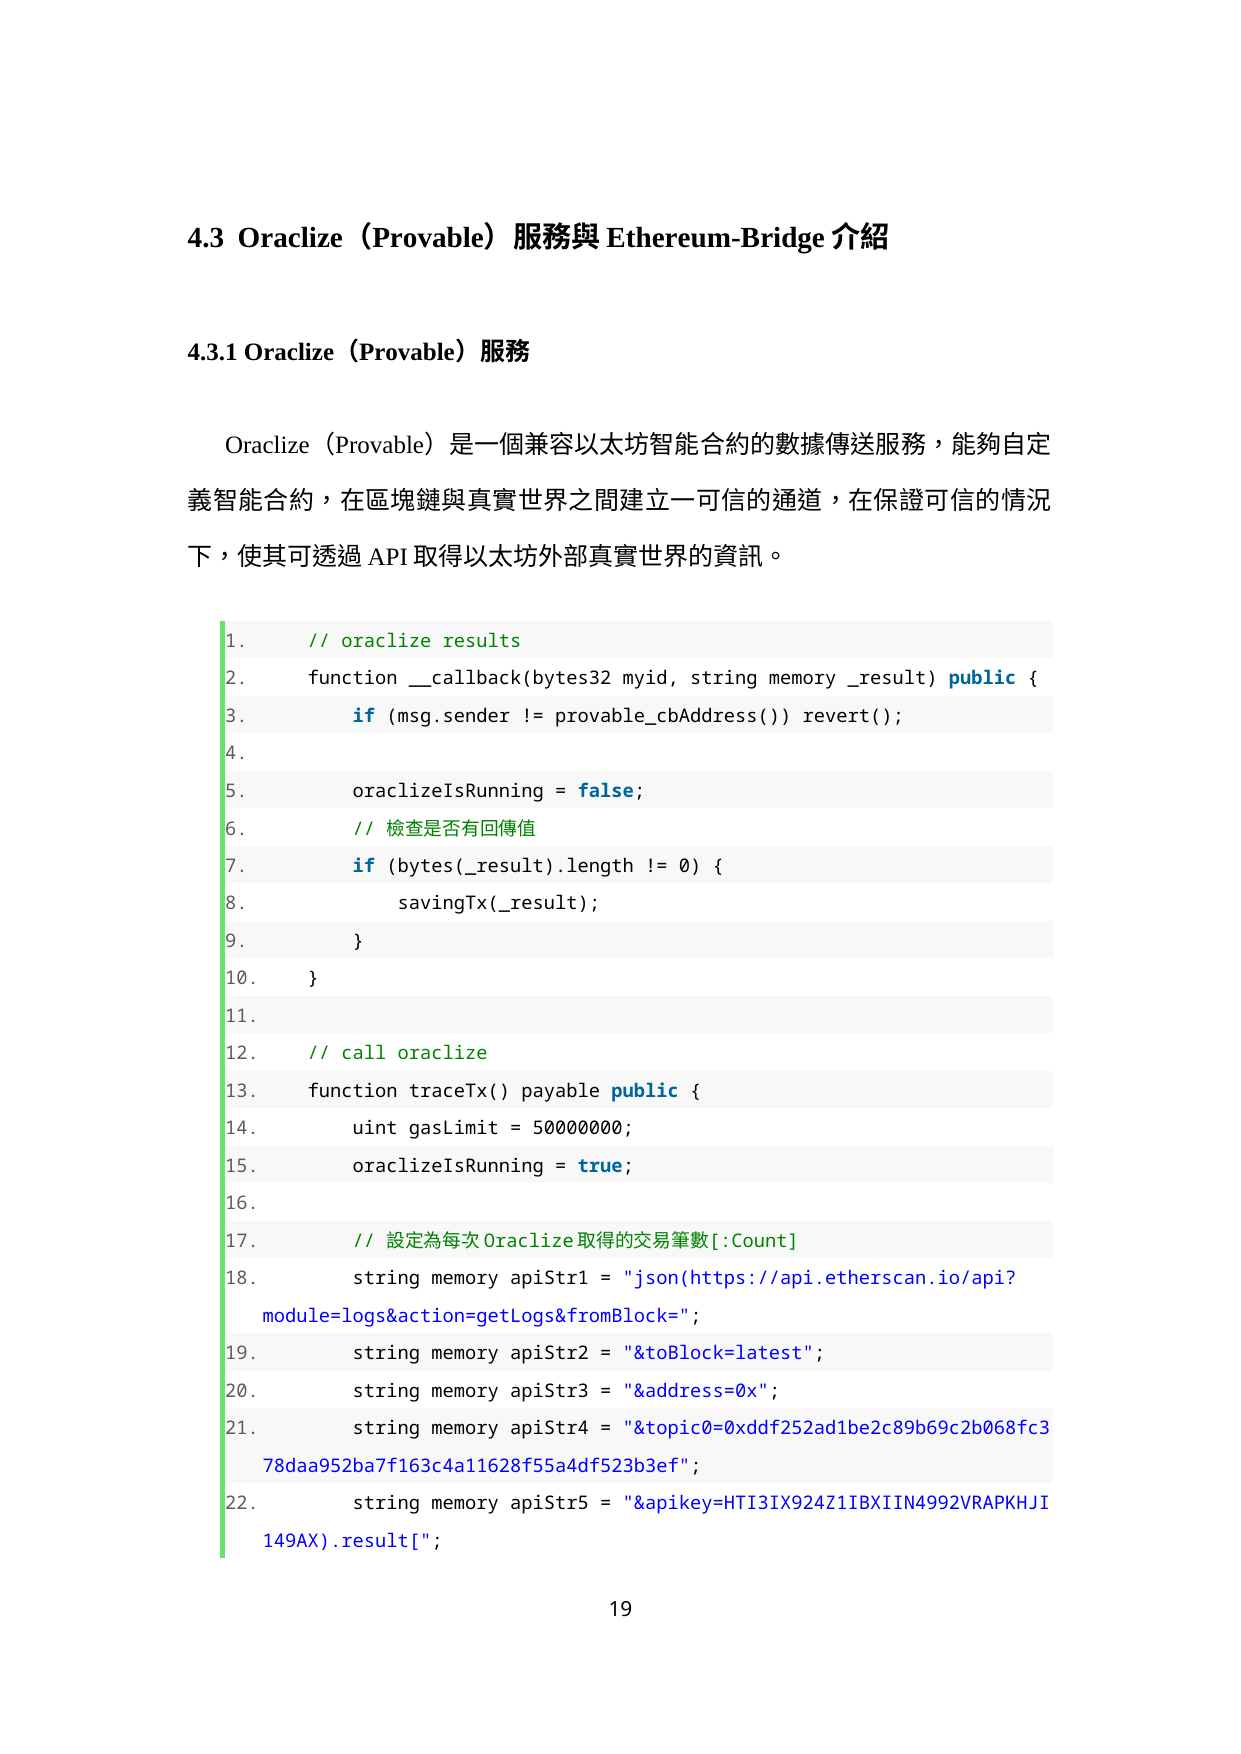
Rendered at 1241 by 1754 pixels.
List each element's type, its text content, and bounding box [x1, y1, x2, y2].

list string memory apiStr2 = "&toBlock=latest"; [225, 1333, 1053, 1371]
list uint gasLimit = 50000000; [225, 1108, 1053, 1146]
list if (bytes(_result).length != 0) { [225, 846, 1053, 883]
subtitle 4.3 Oraclize（Provable）服務與Ethereum-Bridge介紹 [187, 197, 1053, 272]
list // 設定為每次Oraclize取得的交易筆數[:Count] [225, 1221, 1053, 1258]
list string memory apiStr3 = "&address=0x"; [225, 1371, 1053, 1408]
list // 檢查是否有回傳值 [225, 808, 1053, 846]
list string memory apiStr5 = "&apikey=HTI3IX924Z1IBXIIN4992VRAPKHJI149AX).result["; [225, 1483, 1053, 1558]
list function traceTx() payable public { [225, 1071, 1053, 1108]
list string memory apiStr1 = "json(https://api.etherscan.io/api?module=logs&action=getLogs&fromBlock="; [225, 1258, 1053, 1333]
text 4.3.1 Oraclize（Provable）服務 [187, 331, 1053, 368]
list } [225, 958, 1053, 996]
list } [225, 921, 1053, 958]
list oraclizeIsRunning = true; [225, 1146, 1053, 1183]
text Oraclize（Provable）是一個兼容以太坊智能合約的數據傳送服務，能夠自定義智能合約，在區塊鏈與真實世界之間建立一可信的通道，在保證可信的情況下，使其可透過API取得以太坊外部真實世界的資訊。 [187, 424, 1053, 574]
list function __callback(bytes32 myid, string memory _result) public { [225, 658, 1053, 696]
list if (msg.sender != provable_cbAddress()) revert(); [225, 696, 1053, 733]
list oraclizeIsRunning = false; [225, 771, 1053, 808]
list // call oraclize [225, 1033, 1053, 1071]
list string memory apiStr4 = "&topic0=0xddf252ad1be2c89b69c2b068fc378daa952ba7f163c4a11628f55a4df523b3ef"; [225, 1408, 1053, 1483]
list savingTx(_result); [225, 883, 1053, 921]
list // oraclize results [225, 621, 1053, 658]
